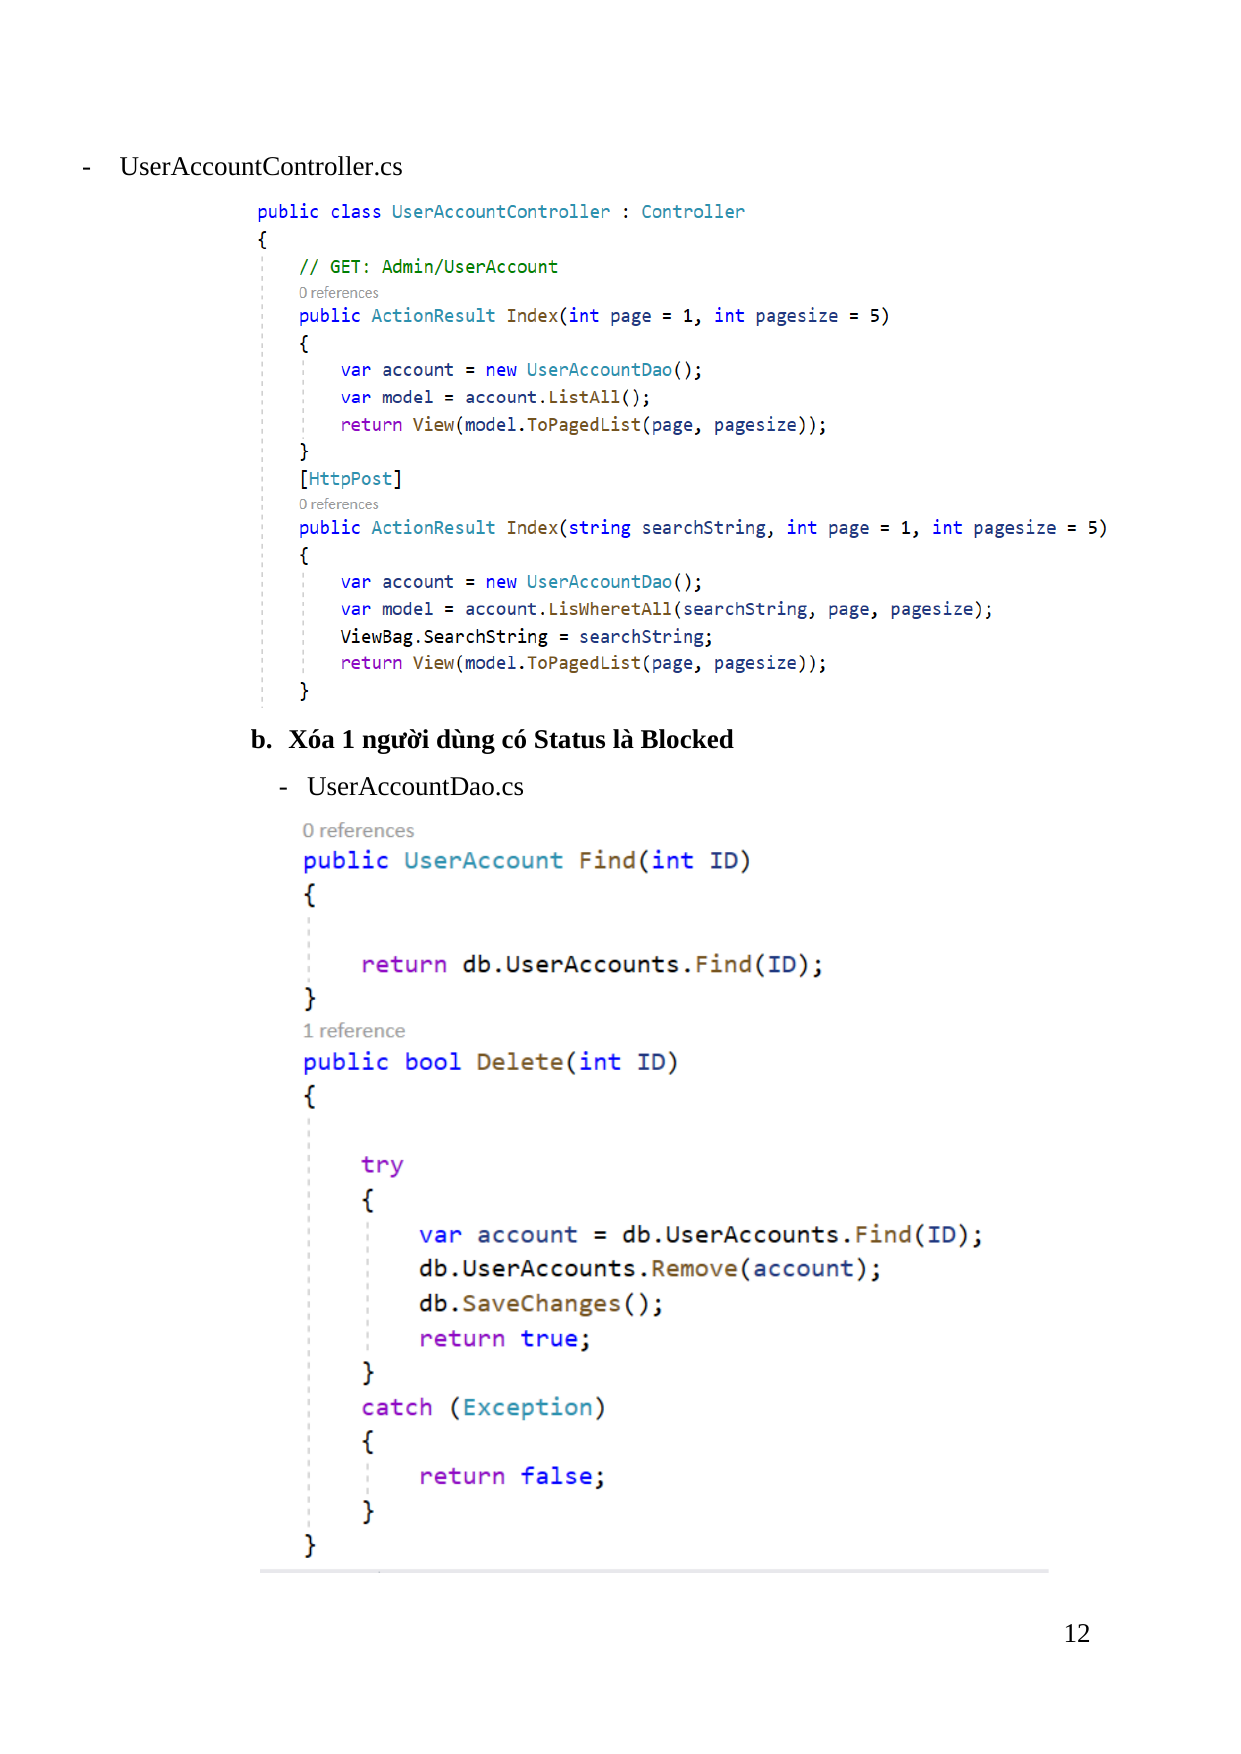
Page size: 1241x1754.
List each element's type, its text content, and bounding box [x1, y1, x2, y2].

picture [260, 816, 1049, 1573]
list UserAccountDao.cs [279, 770, 1090, 801]
picture [250, 196, 1140, 708]
list UserAccountController.cs [44, 150, 1090, 181]
list Xóa 1 người dùng có Status là Blocked [251, 723, 1090, 754]
